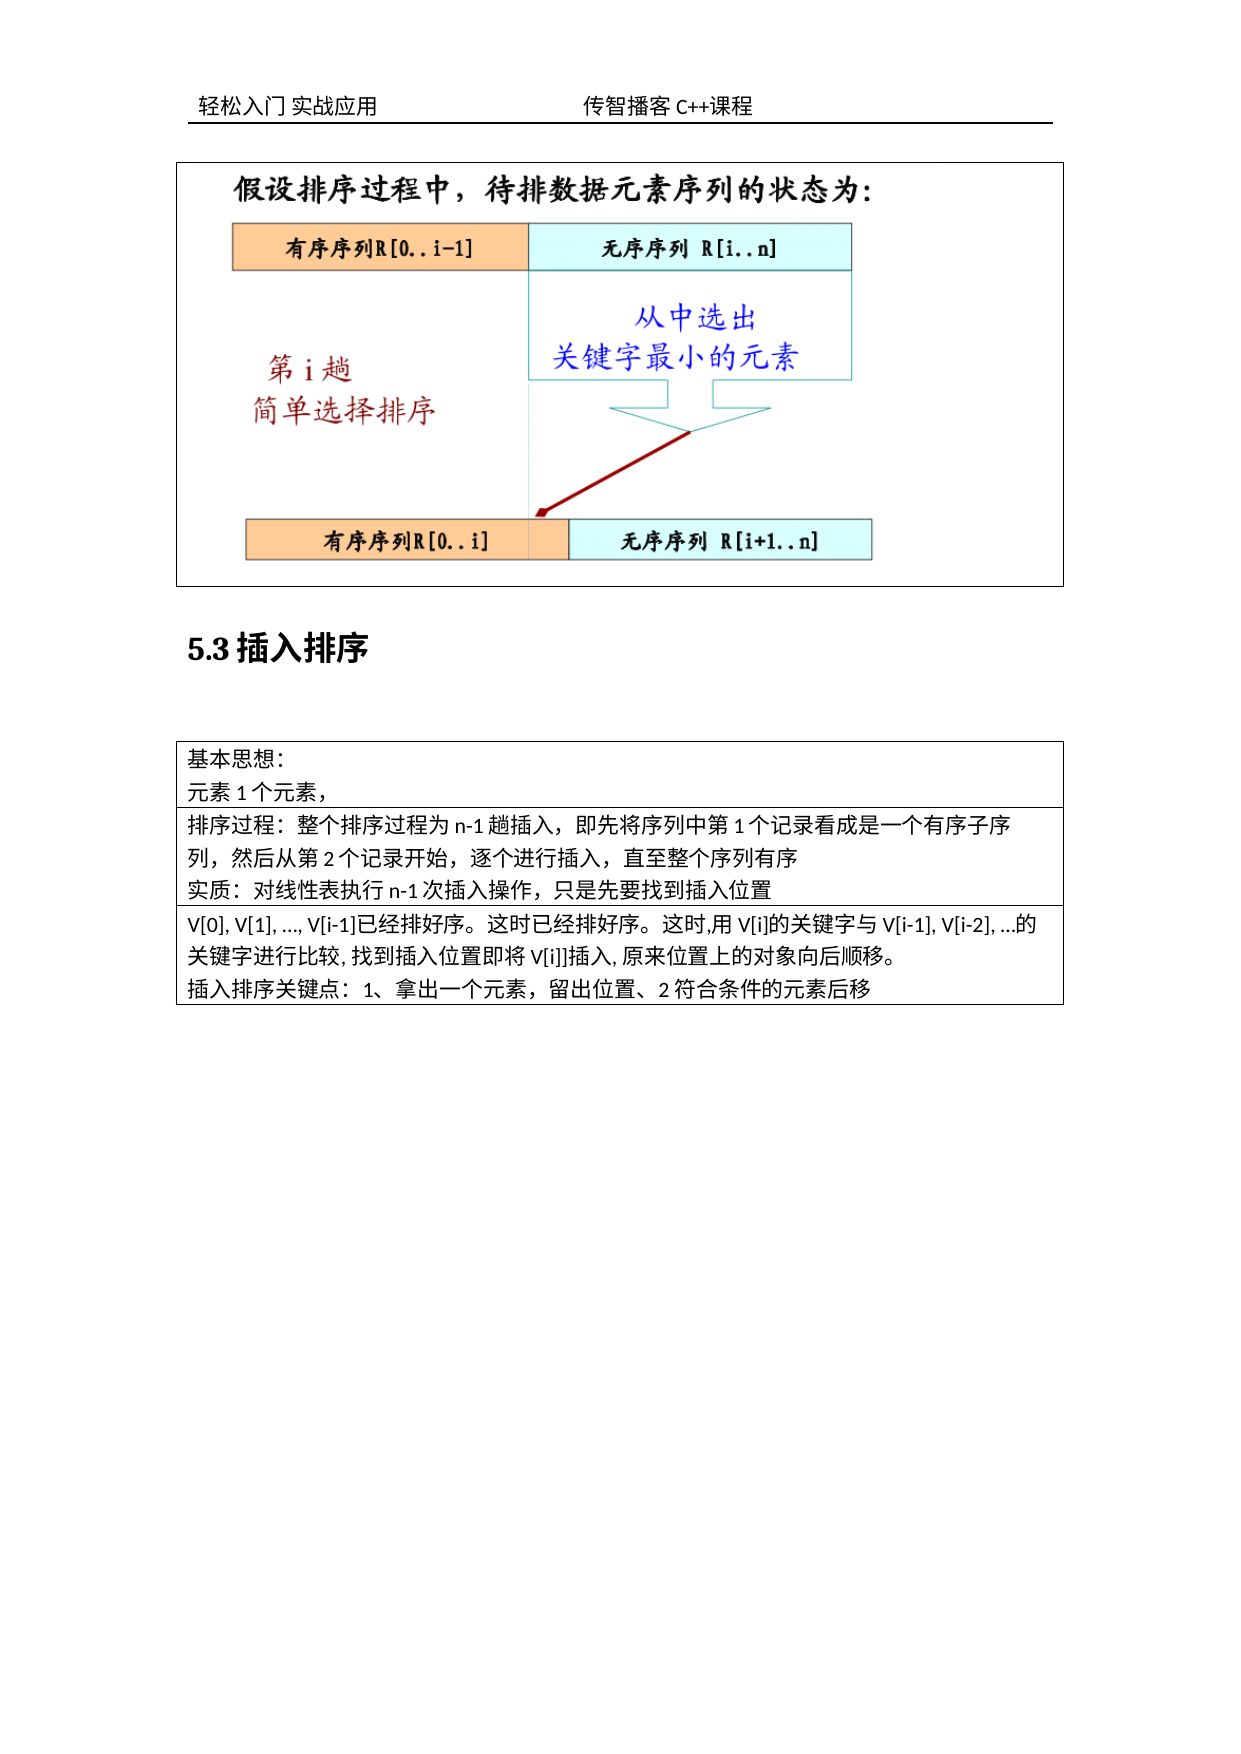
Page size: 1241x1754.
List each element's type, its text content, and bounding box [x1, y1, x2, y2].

picture [187, 163, 945, 583]
subtitle 5.3插入排序 [187, 614, 1053, 679]
table_cell V[0], V[1], …, V[i-1]已经排好序。这时已经排好序。这时,用V[i]的关键字与V[i-1], V[i-2], …的关键字进行比较, 找到插入位置即将V[i]]插入, 原来位置上的对象向后顺移。 插入排序关键点：1、拿出一个元素，留出位置、2 符合条件的元素后移 [177, 906, 1063, 1004]
table_cell 排序过程：整个排序过程为n-1趟插入，即先将序列中第1个记录看成是一个有序子序列，然后从第2个记录开始，逐个进行插入，直至整个序列有序 实质：对线性表执行n-1次插入操作，只是先要找到插入位置 [177, 808, 1063, 905]
table_cell [177, 163, 1063, 586]
table_header 基本思想： 元素1个元素， [177, 742, 1063, 807]
